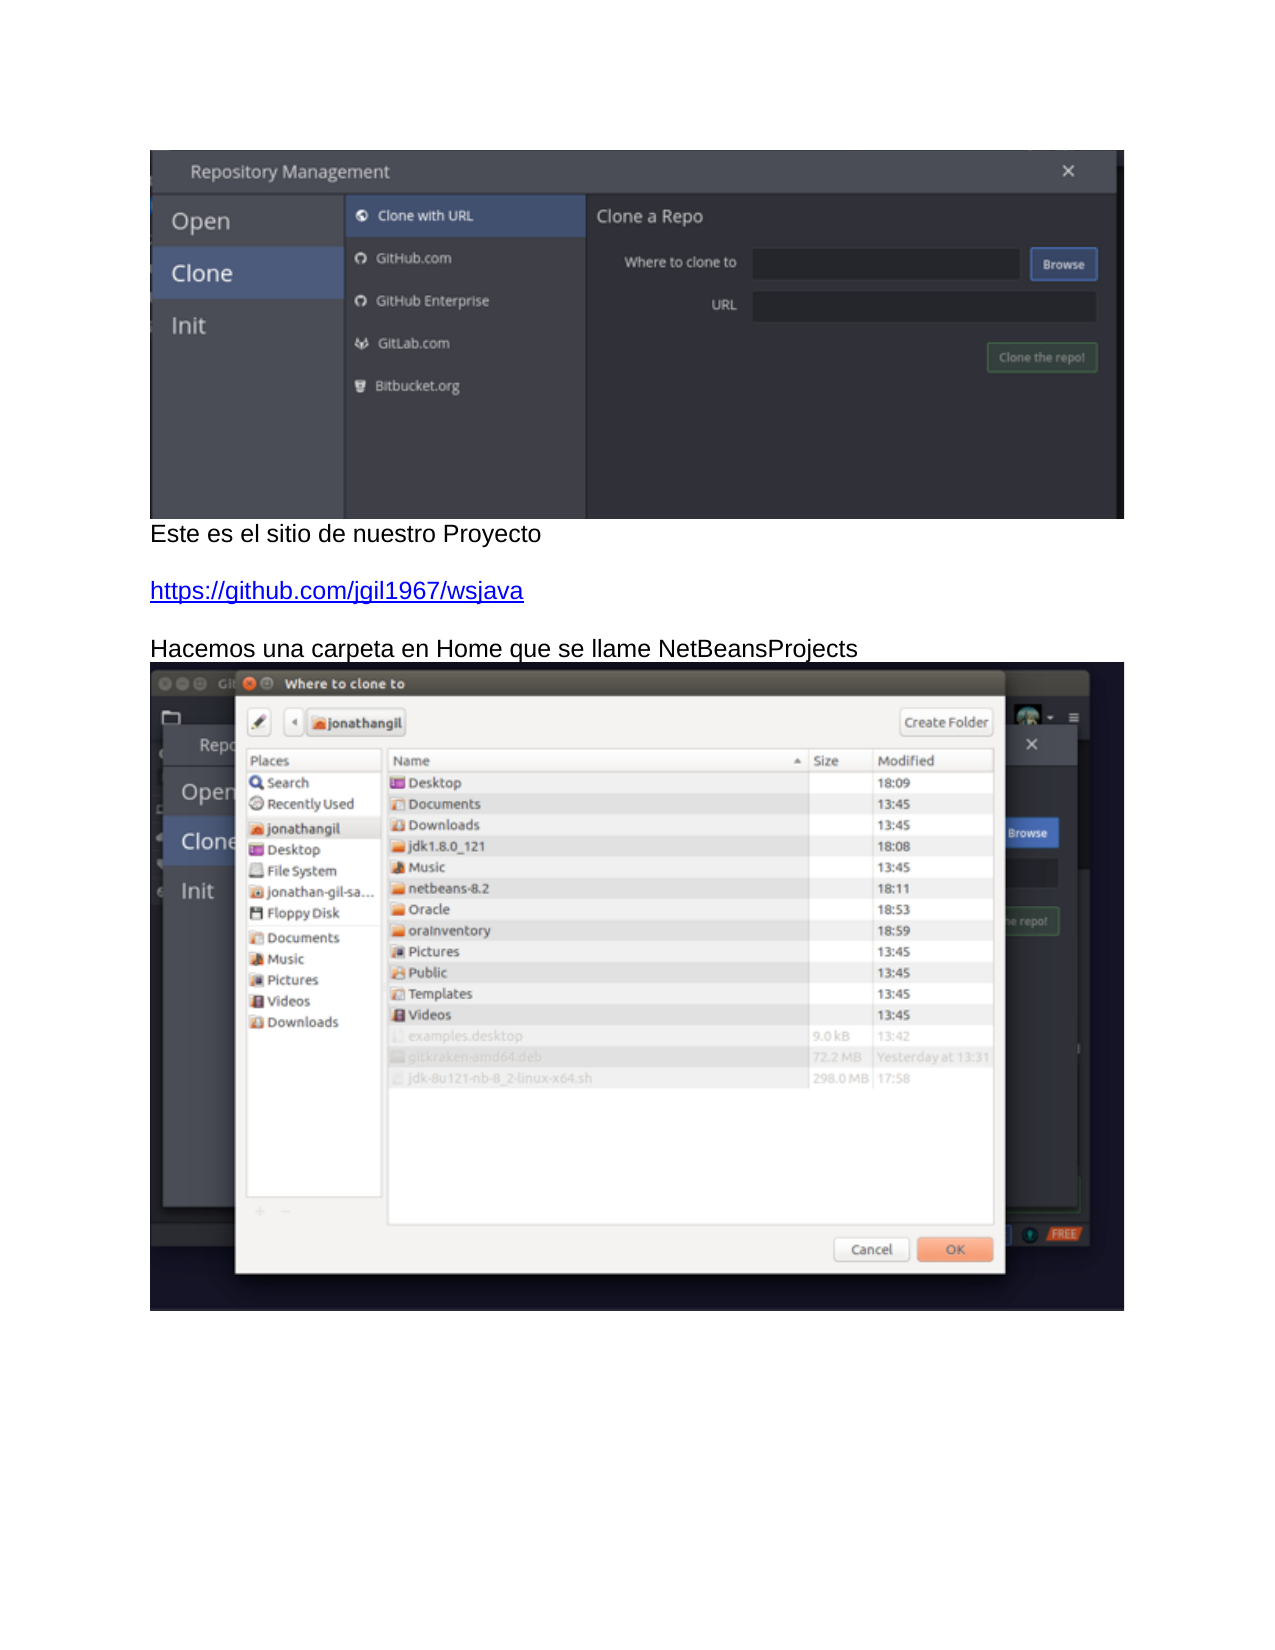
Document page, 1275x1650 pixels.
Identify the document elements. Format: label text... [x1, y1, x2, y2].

picture [150, 662, 1125, 1311]
text https://github.com/jgil1967/wsjava [150, 576, 1125, 605]
picture [150, 150, 1125, 519]
text Hacemos una carpeta en Home que se llame NetBeansProjects [150, 634, 1125, 662]
text Este es el sitio de nuestro Proyecto [150, 519, 1125, 548]
